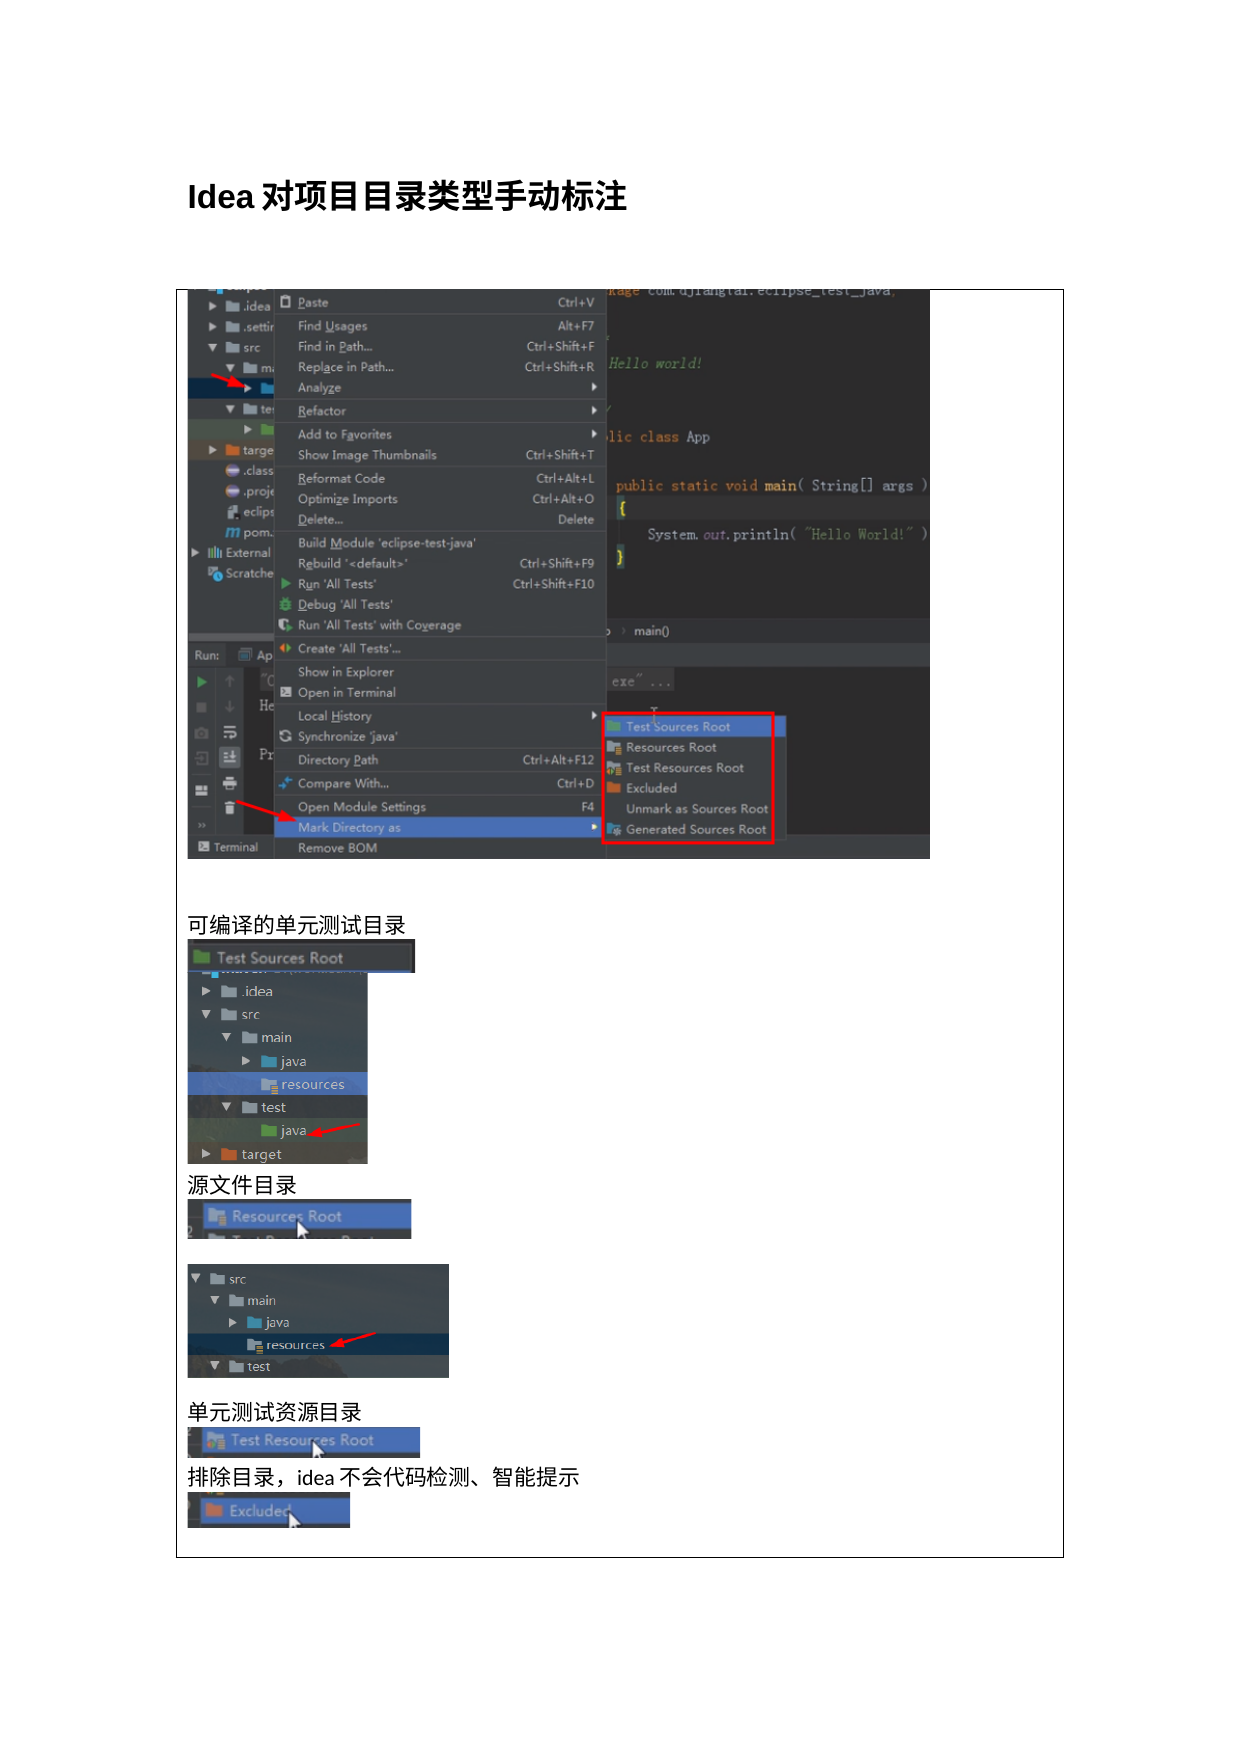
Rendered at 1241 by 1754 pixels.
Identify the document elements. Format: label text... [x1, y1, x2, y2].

picture [187, 1199, 412, 1239]
picture [187, 1264, 449, 1378]
picture [187, 1427, 420, 1458]
picture [187, 939, 415, 1164]
picture [187, 289, 930, 859]
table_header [177, 290, 1063, 1557]
subtitle Idea对项目目录类型手动标注 [187, 162, 1053, 227]
picture [187, 1492, 350, 1528]
